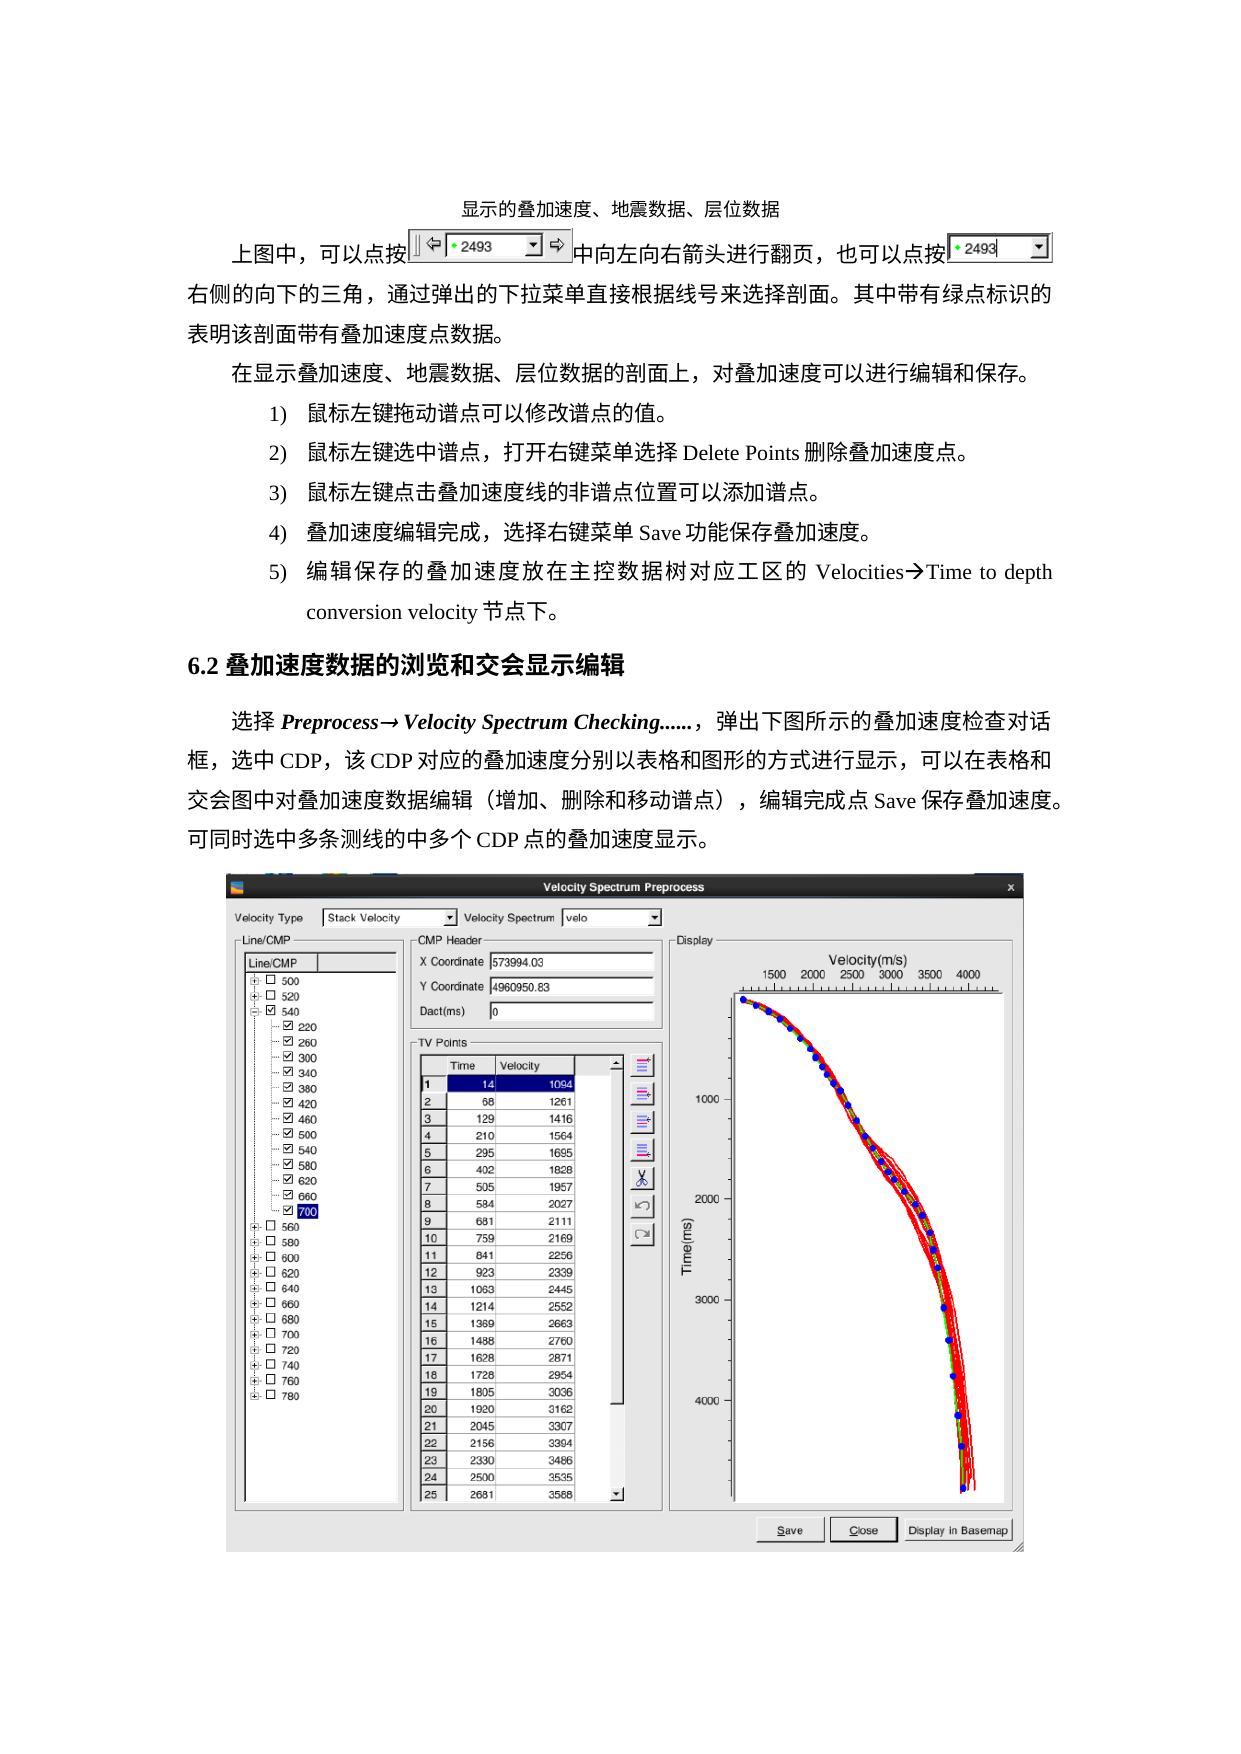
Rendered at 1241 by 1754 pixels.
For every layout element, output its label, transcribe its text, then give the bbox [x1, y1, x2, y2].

list 鼠标左键拖动谱点可以修改谱点的值。 [269, 396, 1053, 427]
picture [226, 873, 1024, 1552]
text 在显示叠加速度、地震数据、层位数据的剖面上，对叠加速度可以进行编辑和保存。 [187, 356, 1053, 388]
text 显示的叠加速度、地震数据、层位数据 [187, 195, 1053, 222]
subtitle 6.2 叠加速度数据的浏览和交会显示编辑 [187, 646, 1053, 682]
list 鼠标左键选中谱点，打开右键菜单选择Delete Points删除叠加速度点。 [269, 435, 1053, 467]
list 叠加速度编辑完成，选择右键菜单Save功能保存叠加速度。 [269, 514, 1053, 546]
text 选择Preprocess Velocity Spectrum Checking......，弹出下图所示的叠加速度检查对话框，选中CDP，该CDP对应的叠加速度分别以表格和图形的方式进行显示，可以在表格和交会图中对叠加速度数据编辑（增加、删除和移动谱点），编辑完成点Save保存叠加速度。可同时选中多条测线的中多个CDP点的叠加速度显示。 [187, 704, 1053, 854]
text 上图中，可以点按中向左向右箭头进行翻页，也可以点按右侧的向下的三角，通过弹出的下拉菜单直接根据线号来选择剖面。其中带有绿点标识的表明该剖面带有叠加速度点数据。 [187, 229, 1053, 348]
picture [947, 232, 1053, 263]
picture [407, 228, 573, 263]
list 鼠标左键点击叠加速度线的非谱点位置可以添加谱点。 [269, 475, 1053, 507]
list 编辑保存的叠加速度放在主控数据树对应工区的VelocitiesTime to depth conversion velocity节点下。 [269, 554, 1053, 625]
